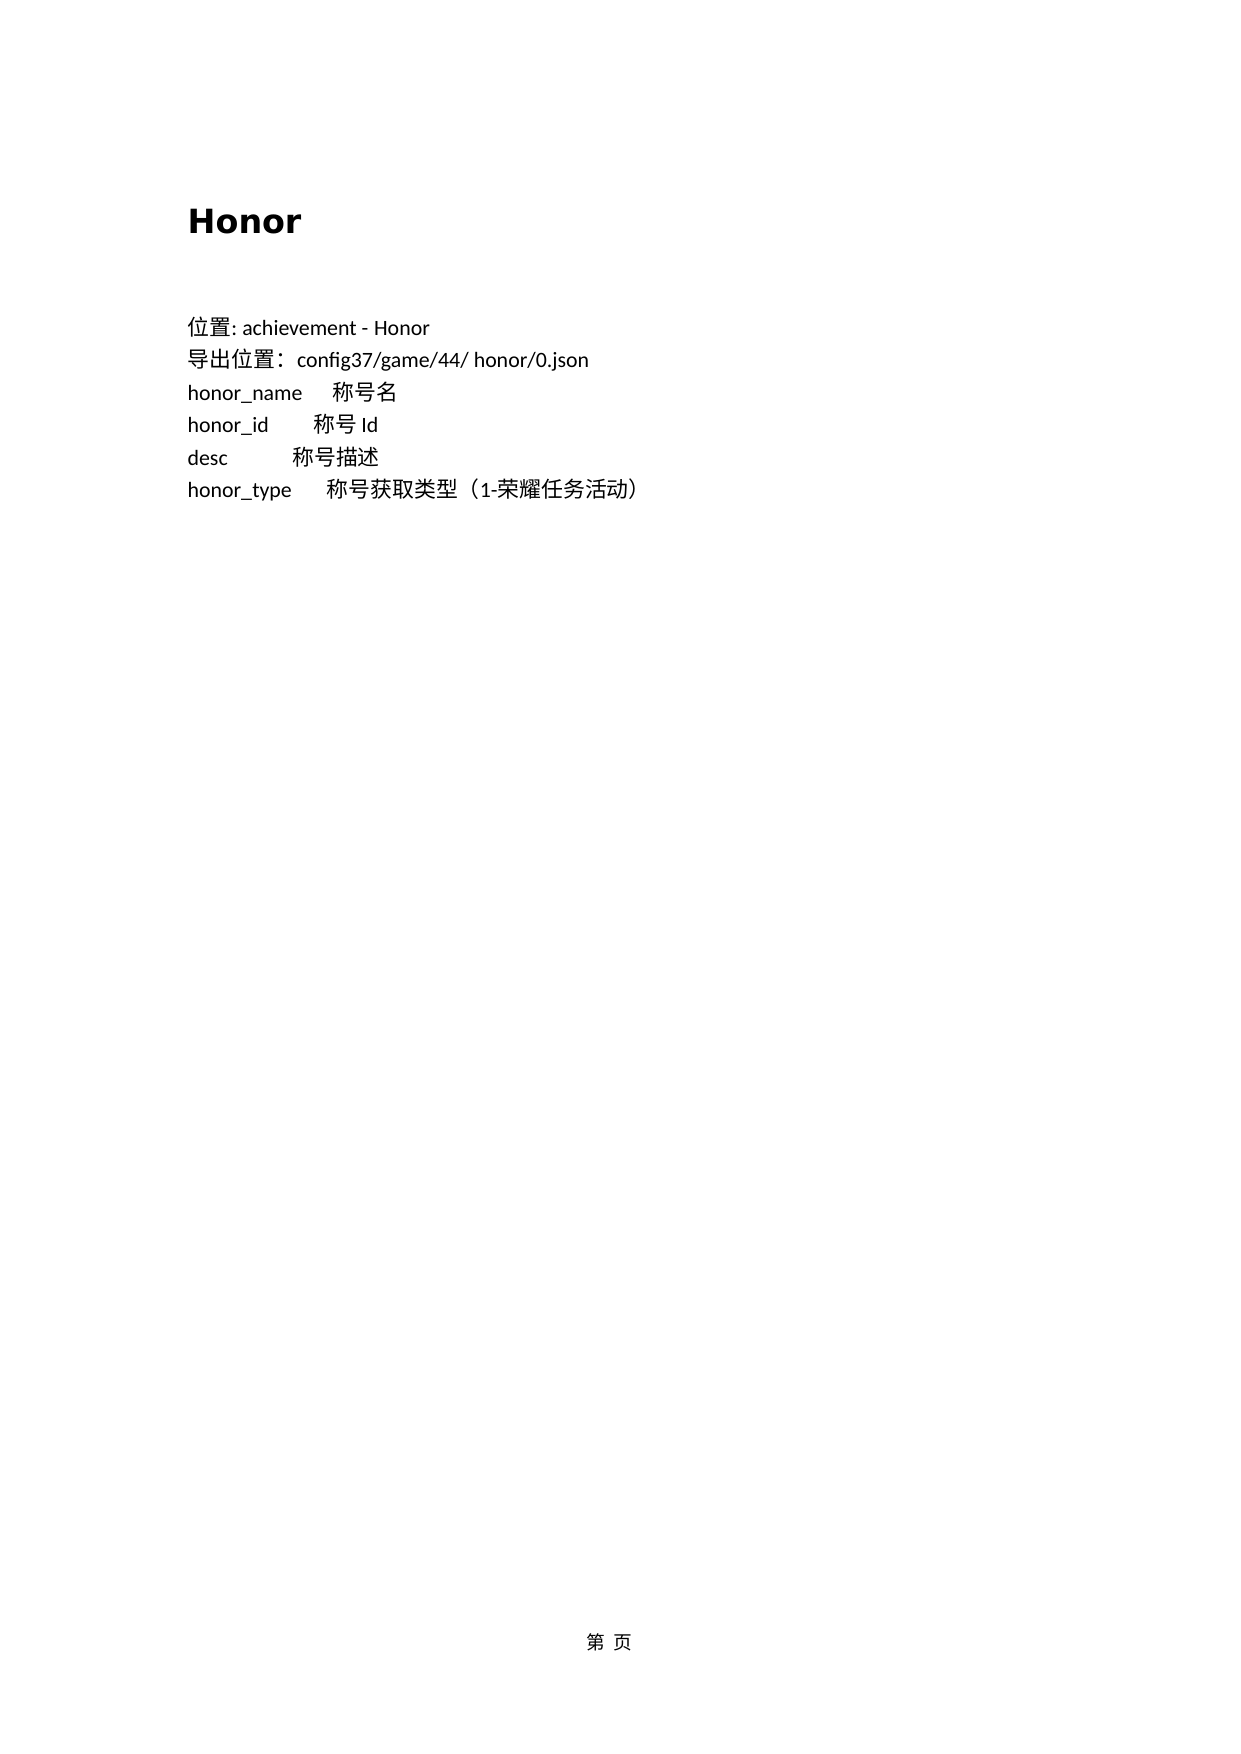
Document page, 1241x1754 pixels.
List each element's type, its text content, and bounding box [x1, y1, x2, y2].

text honor_name 称号名 [187, 374, 1053, 407]
text desc 称号描述 [187, 439, 1053, 472]
text honor_type 称号获取类型（1-荣耀任务活动） [187, 472, 1053, 504]
text 位置: achievement - Honor [187, 309, 1053, 342]
text 导出位置：config37/game/44/ honor/0.json [187, 342, 1053, 374]
subtitle Honor [187, 189, 1053, 254]
text honor_id 称号Id [187, 407, 1053, 439]
